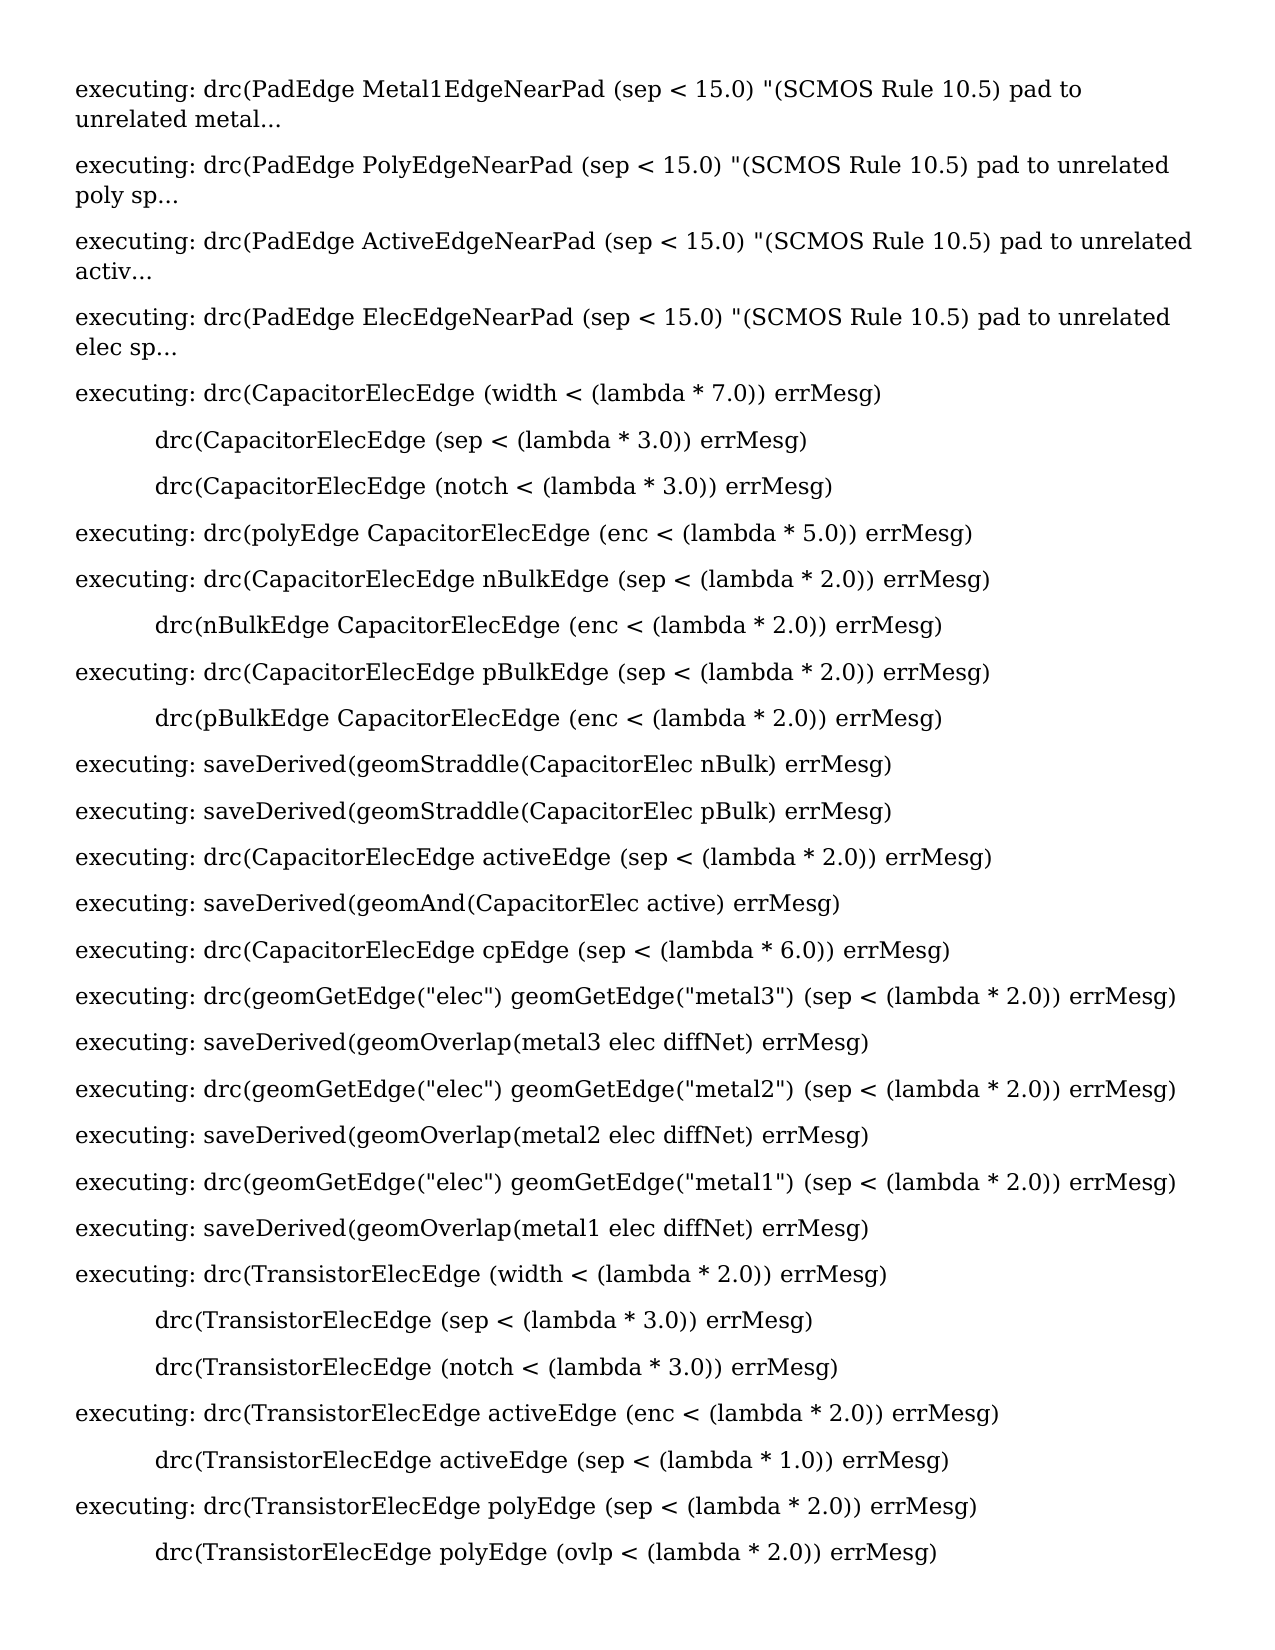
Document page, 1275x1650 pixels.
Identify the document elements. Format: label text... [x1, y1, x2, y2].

text executing: drc(PadEdge ElecEdgeNearPad (sep < 15.0) "(SCMOS Rule 10.5) pad to unrelated elec sp... [75, 303, 1200, 360]
text executing: saveDerived(geomStraddle(CapacitorElec pBulk) errMesg) [75, 796, 1200, 824]
text executing: drc(TransistorElecEdge activeEdge (enc < (lambda * 2.0)) errMesg) [75, 1399, 1200, 1426]
text executing: saveDerived(geomOverlap(metal3 elec diffNet) errMesg) [75, 1028, 1200, 1056]
text executing: saveDerived(geomOverlap(metal2 elec diffNet) errMesg) [75, 1121, 1200, 1148]
text executing: drc(CapacitorElecEdge pBulkEdge (sep < (lambda * 2.0)) errMesg) [75, 657, 1200, 685]
text executing: saveDerived(geomStraddle(CapacitorElec nBulk) errMesg) [75, 750, 1200, 777]
text executing: saveDerived(geomAnd(CapacitorElec active) errMesg) [75, 889, 1200, 917]
text executing: drc(PadEdge ActiveEdgeNearPad (sep < 15.0) "(SCMOS Rule 10.5) pad to unrelated activ... [75, 227, 1200, 284]
text executing: drc(TransistorElecEdge polyEdge (sep < (lambda * 2.0)) errMesg) [75, 1492, 1200, 1519]
text executing: drc(PadEdge Metal1EdgeNearPad (sep < 15.0) "(SCMOS Rule 10.5) pad to unrelated metal... [75, 75, 1200, 132]
text drc(TransistorElecEdge polyEdge (ovlp < (lambda * 2.0)) errMesg) [75, 1538, 1200, 1566]
text drc(CapacitorElecEdge (notch < (lambda * 3.0)) errMesg) [75, 472, 1200, 499]
text executing: drc(CapacitorElecEdge cpEdge (sep < (lambda * 6.0)) errMesg) [75, 935, 1200, 963]
text executing: drc(TransistorElecEdge (width < (lambda * 2.0)) errMesg) [75, 1260, 1200, 1287]
text executing: drc(CapacitorElecEdge (width < (lambda * 7.0)) errMesg) [75, 379, 1200, 407]
text executing: drc(CapacitorElecEdge activeEdge (sep < (lambda * 2.0)) errMesg) [75, 843, 1200, 870]
text executing: drc(geomGetEdge("elec") geomGetEdge("metal1") (sep < (lambda * 2.0)) errMesg) [75, 1167, 1200, 1195]
text executing: drc(geomGetEdge("elec") geomGetEdge("metal3") (sep < (lambda * 2.0)) errMesg) [75, 982, 1200, 1009]
text executing: saveDerived(geomOverlap(metal1 elec diffNet) errMesg) [75, 1213, 1200, 1241]
text executing: drc(PadEdge PolyEdgeNearPad (sep < 15.0) "(SCMOS Rule 10.5) pad to unrelated poly sp... [75, 151, 1200, 208]
text drc(TransistorElecEdge (sep < (lambda * 3.0)) errMesg) [75, 1306, 1200, 1334]
text drc(nBulkEdge CapacitorElecEdge (enc < (lambda * 2.0)) errMesg) [75, 611, 1200, 638]
text drc(TransistorElecEdge (notch < (lambda * 3.0)) errMesg) [75, 1353, 1200, 1380]
text executing: drc(geomGetEdge("elec") geomGetEdge("metal2") (sep < (lambda * 2.0)) errMesg) [75, 1074, 1200, 1102]
text executing: drc(CapacitorElecEdge nBulkEdge (sep < (lambda * 2.0)) errMesg) [75, 564, 1200, 592]
text drc(TransistorElecEdge activeEdge (sep < (lambda * 1.0)) errMesg) [75, 1445, 1200, 1473]
text executing: drc(polyEdge CapacitorElecEdge (enc < (lambda * 5.0)) errMesg) [75, 518, 1200, 546]
text drc(CapacitorElecEdge (sep < (lambda * 3.0)) errMesg) [75, 426, 1200, 453]
text drc(pBulkEdge CapacitorElecEdge (enc < (lambda * 2.0)) errMesg) [75, 704, 1200, 731]
